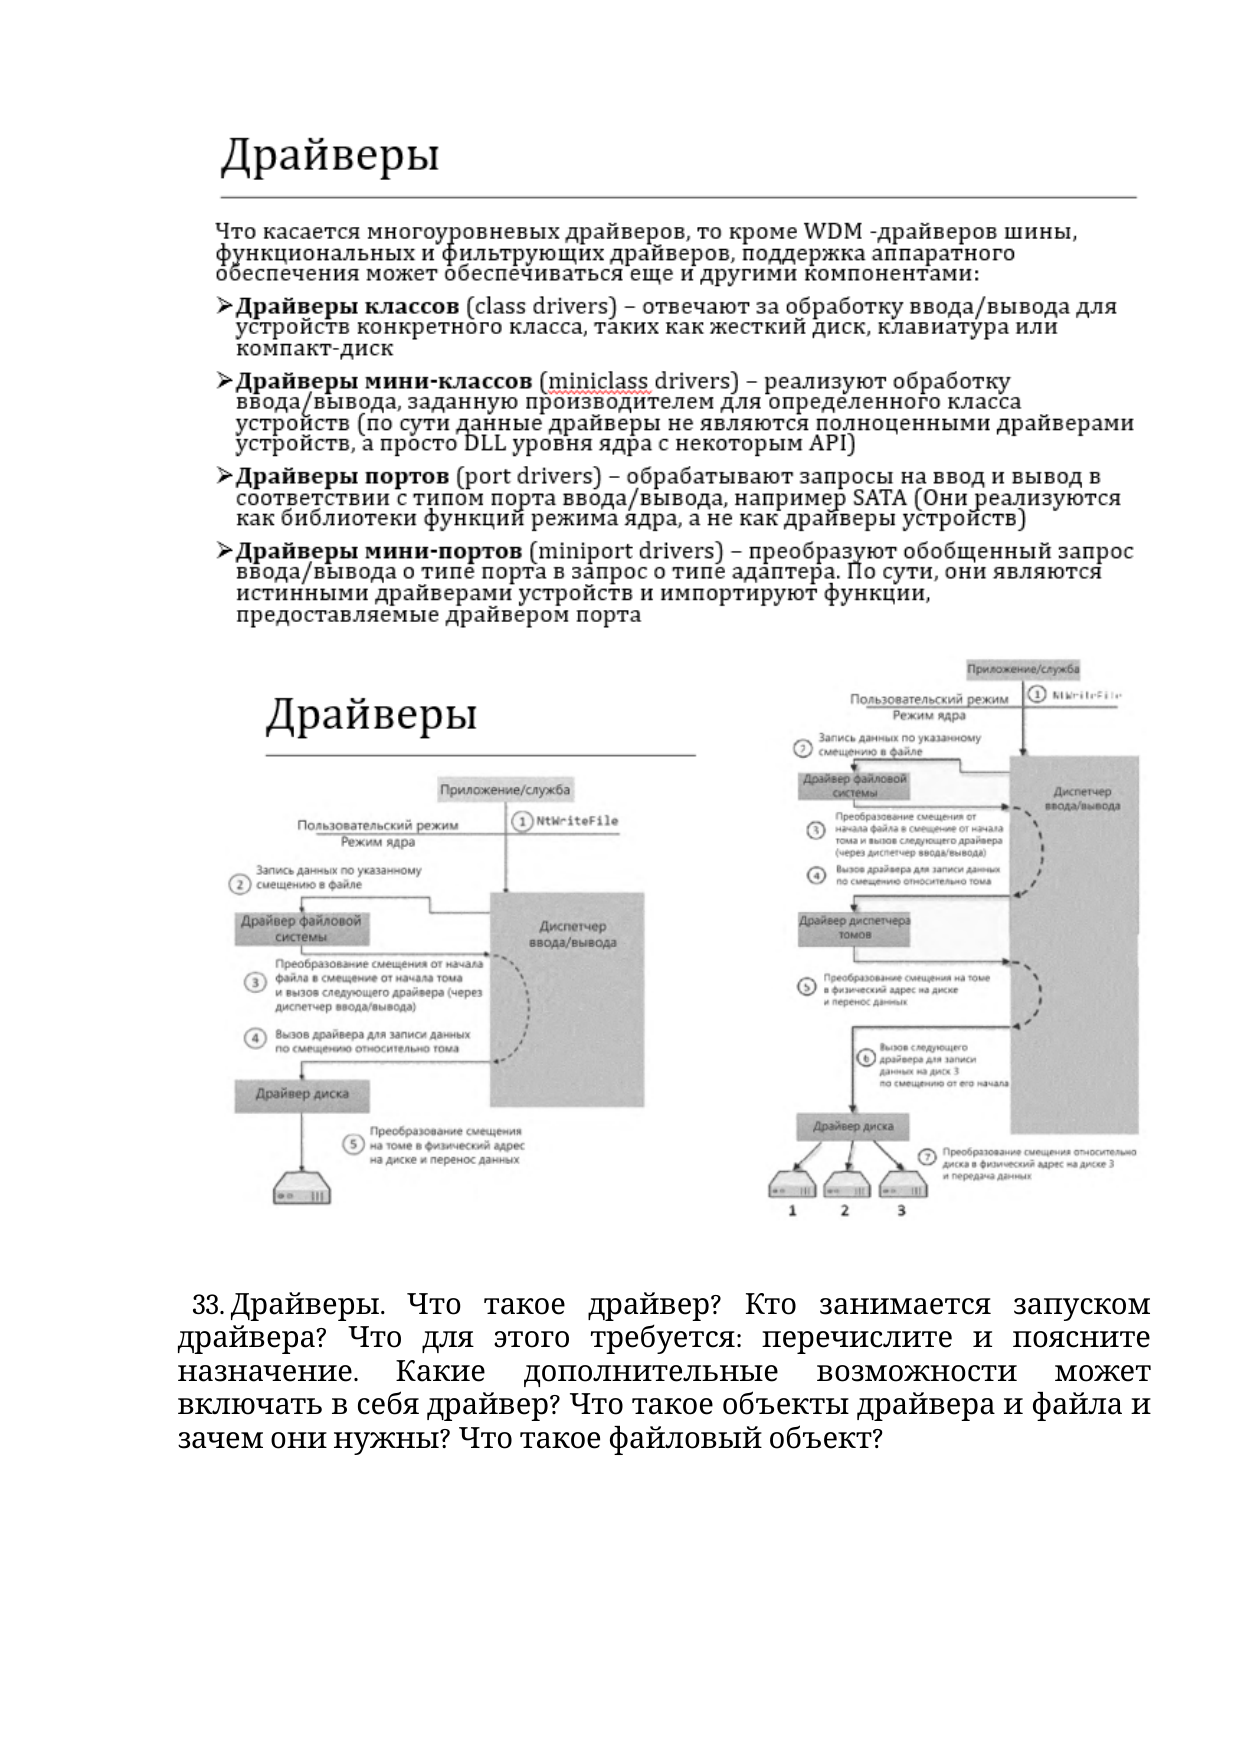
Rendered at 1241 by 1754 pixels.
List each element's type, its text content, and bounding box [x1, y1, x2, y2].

picture [192, 118, 1167, 1221]
list Драйверы. Что такое драйвер? Кто занимается запуском драйвера? Что для этого требуется: перечислите и поясните назначение. Какие дополнительные возможности может включать в себя драйвер? Что такое объекты драйвера и файла и зачем они нужны? Что такое файловый объект? [177, 1288, 1152, 1456]
